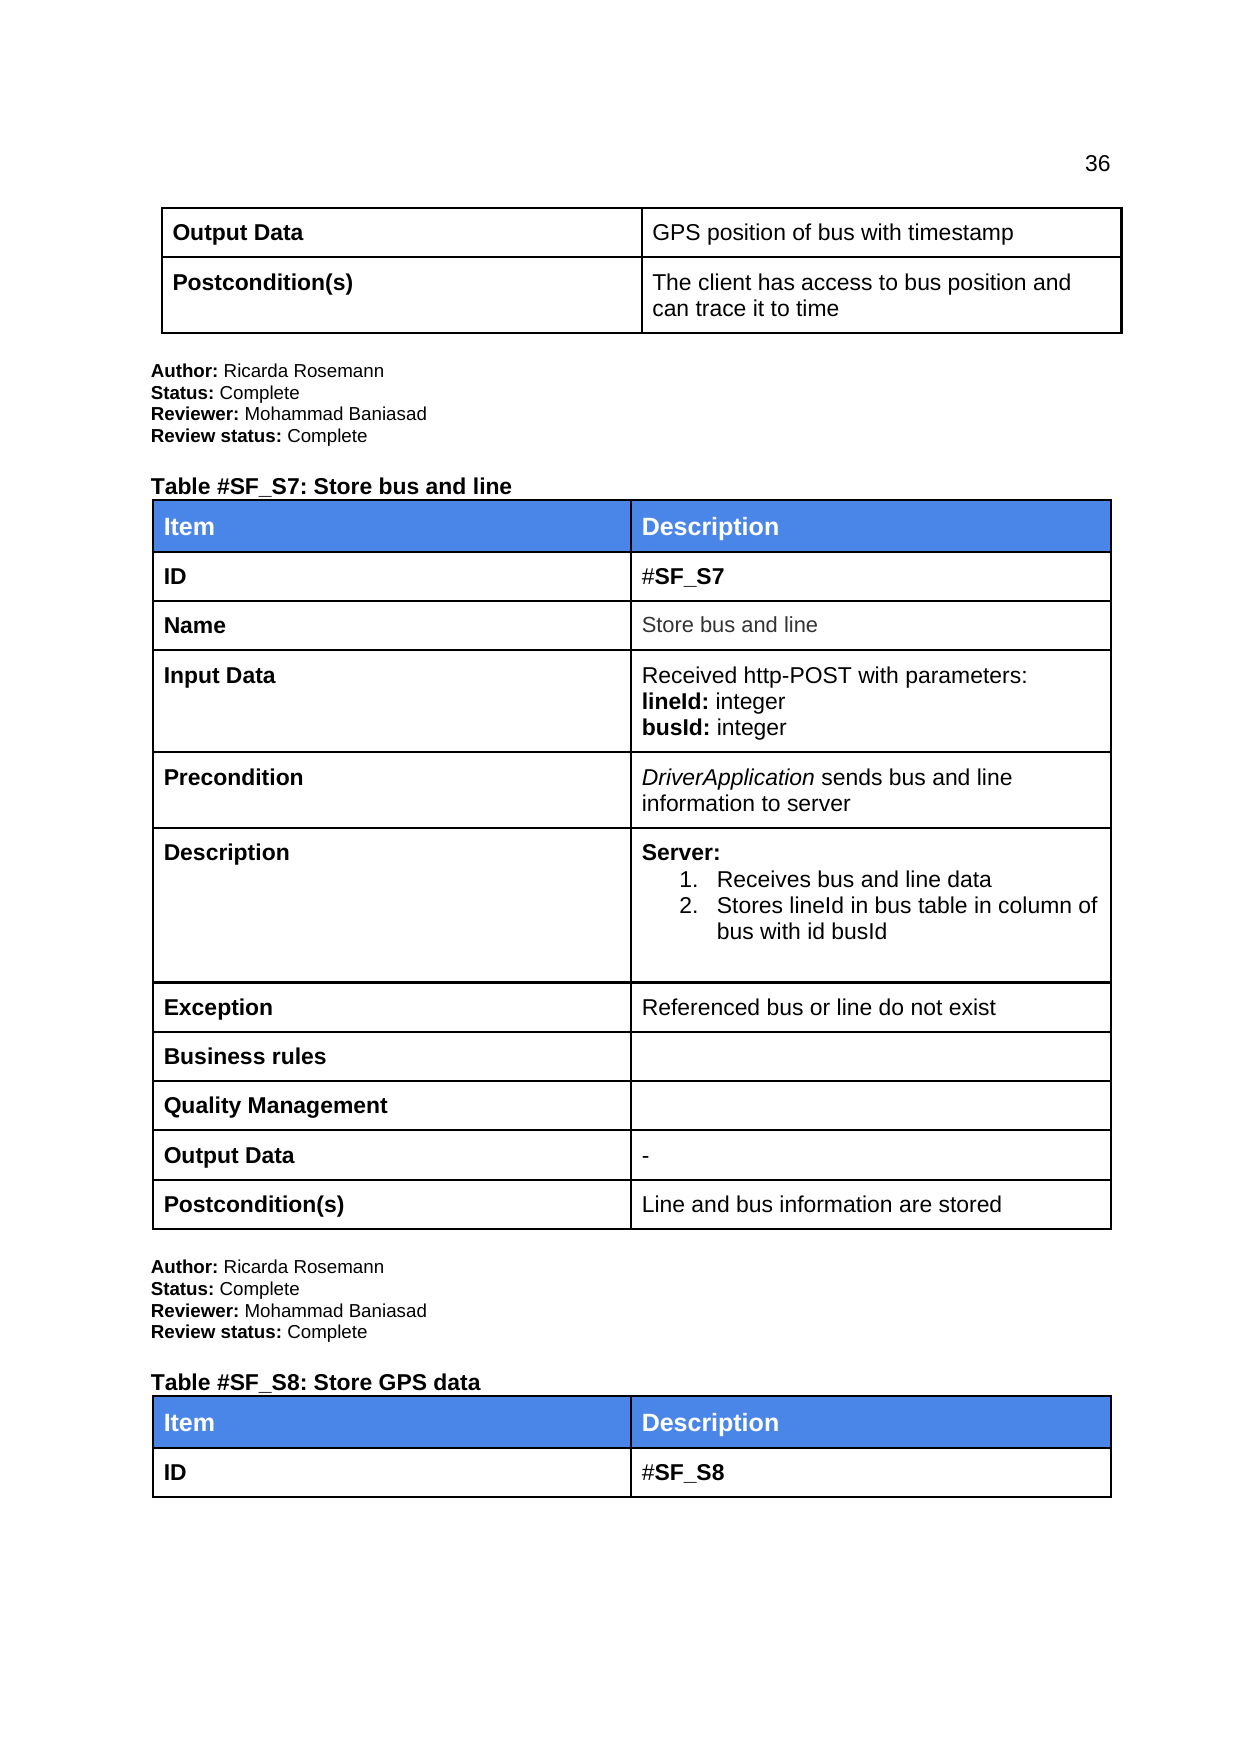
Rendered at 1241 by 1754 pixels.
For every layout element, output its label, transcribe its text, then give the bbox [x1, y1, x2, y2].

subtitle Table #SF_S8: Store GPS data [151, 1369, 1110, 1395]
table_cell Precondition [154, 753, 630, 827]
text Reviewer: Mohammad Baniasad [151, 1299, 1110, 1321]
table_cell ID [154, 1449, 630, 1496]
table_cell Postcondition(s) [154, 1181, 630, 1228]
table_cell The client has access to bus position and can trace it to time [643, 258, 1120, 332]
table_cell Quality Management [154, 1082, 630, 1129]
table_cell [632, 1033, 1110, 1080]
table_cell Received http-POST with parameters: lineId: integer busId: integer [632, 651, 1110, 751]
table_cell Server: Receives bus and line data Stores lineId in bus table in column of bus with id busId [632, 829, 1110, 981]
table_header Item [154, 501, 630, 551]
table_cell Exception [154, 984, 630, 1031]
table_cell Postcondition(s) [163, 258, 641, 332]
table_cell Name [154, 602, 630, 649]
table_cell Output Data [154, 1131, 630, 1178]
table_cell #SF_S8 [632, 1449, 1110, 1496]
text Author: Ricarda Rosemann [151, 360, 1110, 382]
table_cell Output Data [163, 209, 641, 256]
table_header Item [154, 1397, 630, 1447]
table_cell Description [154, 829, 630, 981]
table_cell - [632, 1131, 1110, 1178]
text Reviewer: Mohammad Baniasad [151, 403, 1110, 425]
text Review status: Complete [151, 425, 1110, 446]
table_header Description [632, 501, 1110, 551]
table_cell Line and bus information are stored [632, 1181, 1110, 1228]
table_cell Store bus and line [632, 602, 1110, 649]
subtitle Table #SF_S7: Store bus and line [151, 473, 1110, 499]
text Status: Complete [151, 382, 1110, 403]
table_cell DriverApplication sends bus and line information to server [632, 753, 1110, 827]
text Author: Ricarda Rosemann [151, 1256, 1110, 1278]
text Status: Complete [151, 1278, 1110, 1299]
table_cell [632, 1082, 1110, 1129]
table_cell Referenced bus or line do not exist [632, 984, 1110, 1031]
table_header Description [632, 1397, 1110, 1447]
text Review status: Complete [151, 1321, 1110, 1342]
table_cell ID [154, 553, 630, 600]
table_cell Business rules [154, 1033, 630, 1080]
table_cell Input Data [154, 651, 630, 751]
table_cell #SF_S7 [632, 553, 1110, 600]
table_cell GPS position of bus with timestamp [643, 209, 1120, 256]
